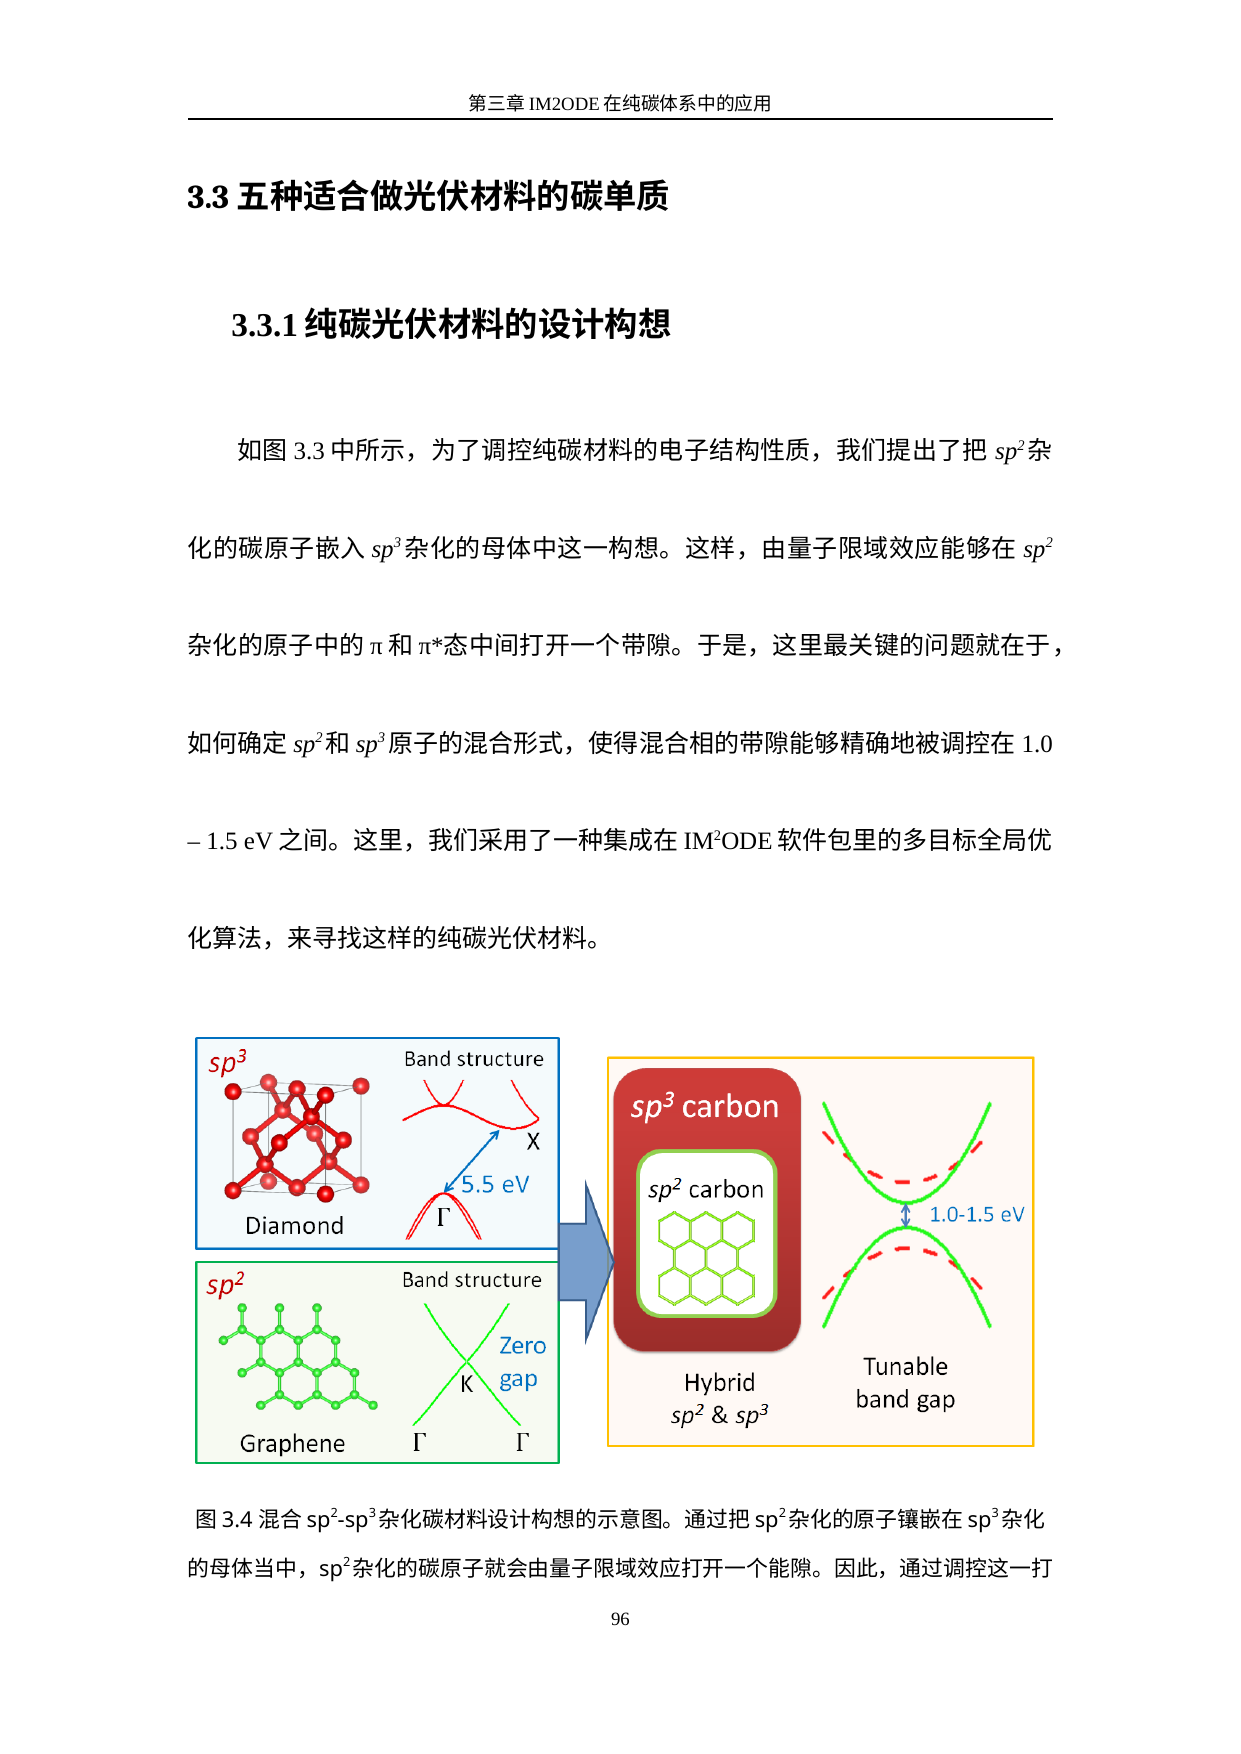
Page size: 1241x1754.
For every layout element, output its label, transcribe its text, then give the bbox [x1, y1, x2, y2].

subtitle 3.3 五种适合做光伏材料的碳单质 [187, 162, 1053, 227]
subtitle 3.3.1纯碳光伏材料的设计构想 [187, 289, 1053, 354]
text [187, 1501, 1053, 1583]
picture [187, 1033, 1053, 1476]
text 如图3.3中所示，为了调控纯碳材料的电子结构性质，我们提出了把sp2杂化的碳原子嵌入sp3杂化的母体中这一构想。这样，由量子限域效应能够在sp2杂化的原子中的π和π*态中间打开一个带隙。于是，这里最关键的问题就在于，如何确定sp2和sp3原子的混合形式，使得混合相的带隙能够精确地被调控在1.0 – 1.5 eV之间。这里，我们采用了一种集成在IM2ODE软件包里的多目标全局优化算法，来寻找这样的纯碳光伏材料。 [187, 416, 1053, 969]
